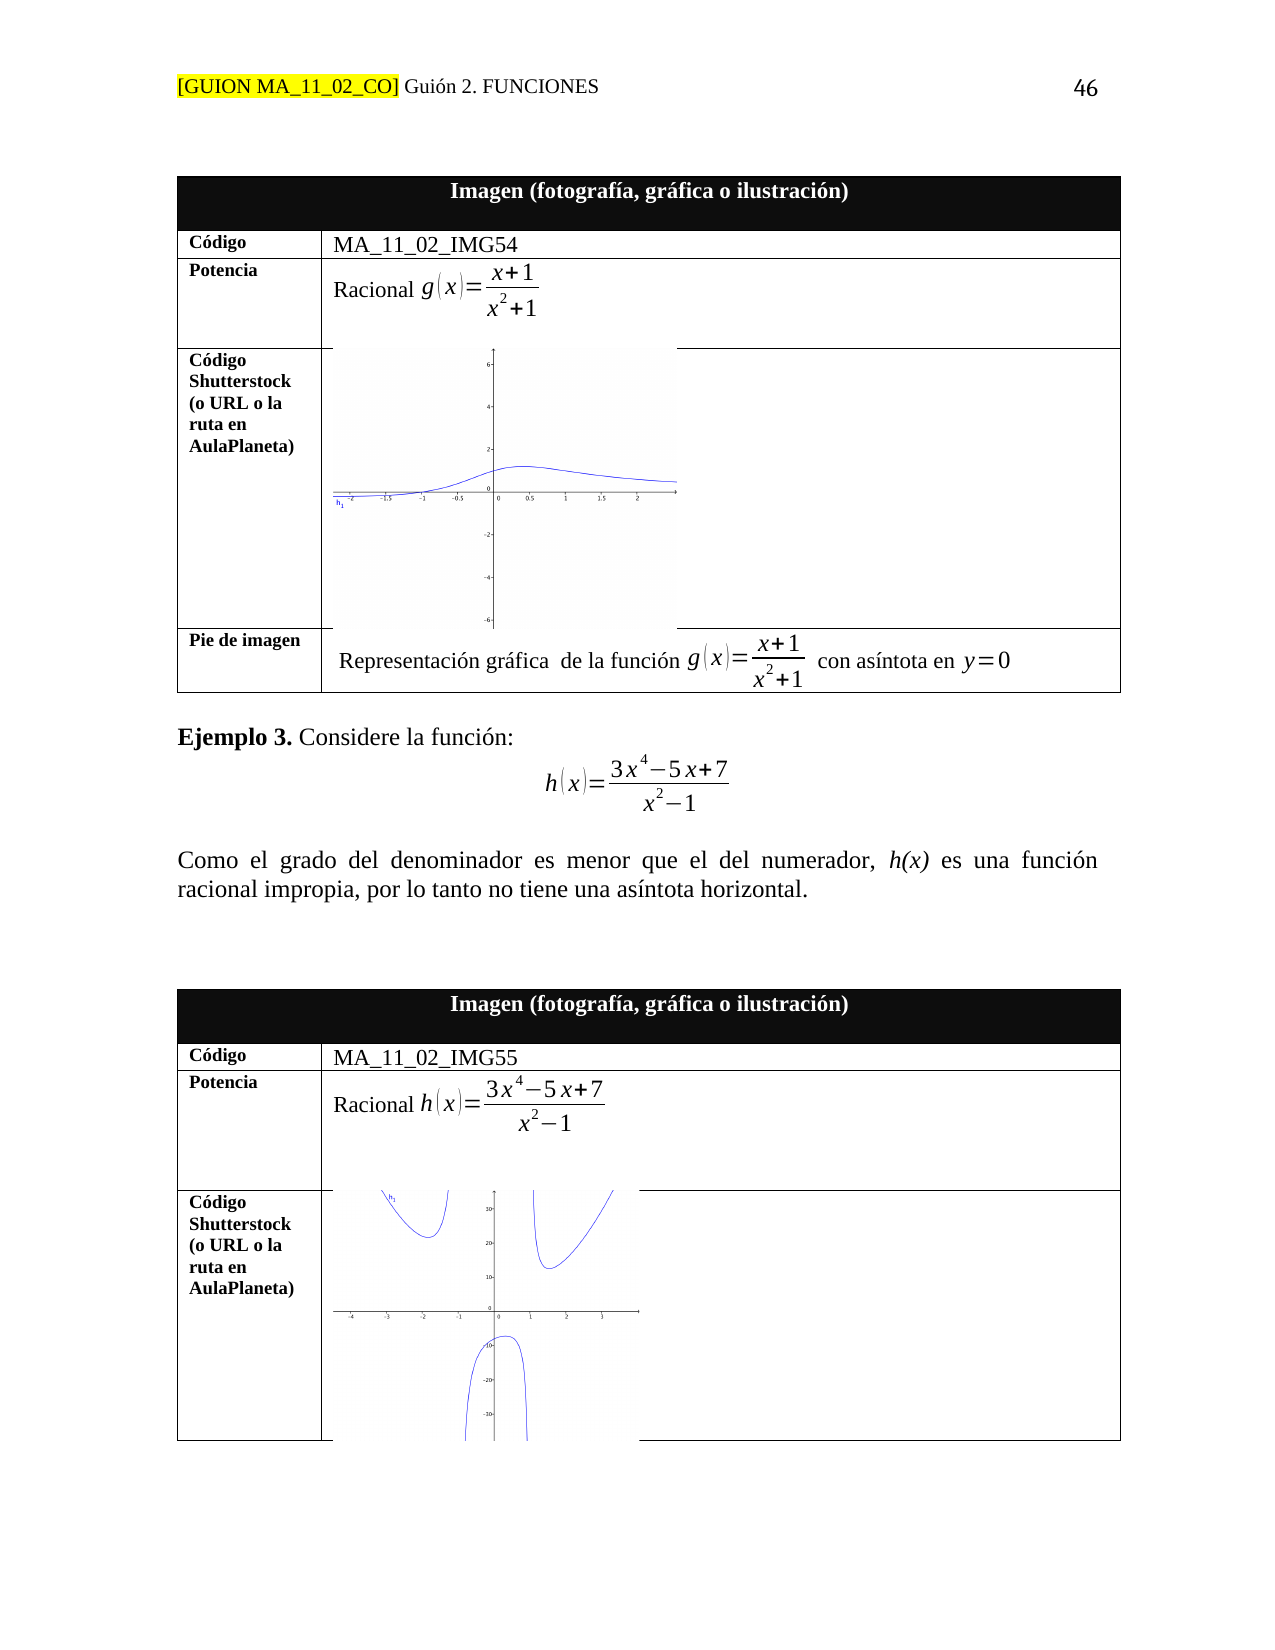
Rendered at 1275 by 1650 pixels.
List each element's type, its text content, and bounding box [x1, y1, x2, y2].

table_cell MA_11_02_IMG54 [322, 231, 1120, 257]
table_cell Representación gráfica de la función con asíntota en [322, 629, 1120, 692]
table_cell Racional [322, 1071, 1120, 1190]
table_cell [322, 349, 333, 628]
table_cell MA_11_02_IMG55 [322, 1044, 1120, 1070]
table_cell Potencia [178, 1071, 321, 1190]
table_cell Código Shutterstock (o URL o la ruta en AulaPlaneta) [178, 349, 321, 628]
picture [333, 348, 677, 629]
text Ejemplo 3. Considere la función: [177, 722, 1098, 750]
table_cell Pie de imagen [178, 629, 321, 692]
table_header Imagen (fotografía, gráfica o ilustración) [178, 990, 1120, 1043]
table_cell [322, 1191, 333, 1440]
table_cell Código [178, 1044, 321, 1070]
table_header Imagen (fotografía, gráfica o ilustración) [178, 178, 1120, 230]
picture [333, 1190, 640, 1441]
table_cell Código [178, 231, 321, 257]
table_cell Código Shutterstock (o URL o la ruta en AulaPlaneta) [178, 1191, 321, 1440]
table_cell [677, 349, 1120, 628]
table_cell Racional [322, 259, 1120, 347]
text Como el grado del denominador es menor que el del numerador, h(x) es una función racional impropia, por lo tanto no tiene una asíntota horizontal. [177, 845, 1098, 903]
table_cell Potencia [178, 259, 321, 347]
table_cell [640, 1191, 1120, 1440]
